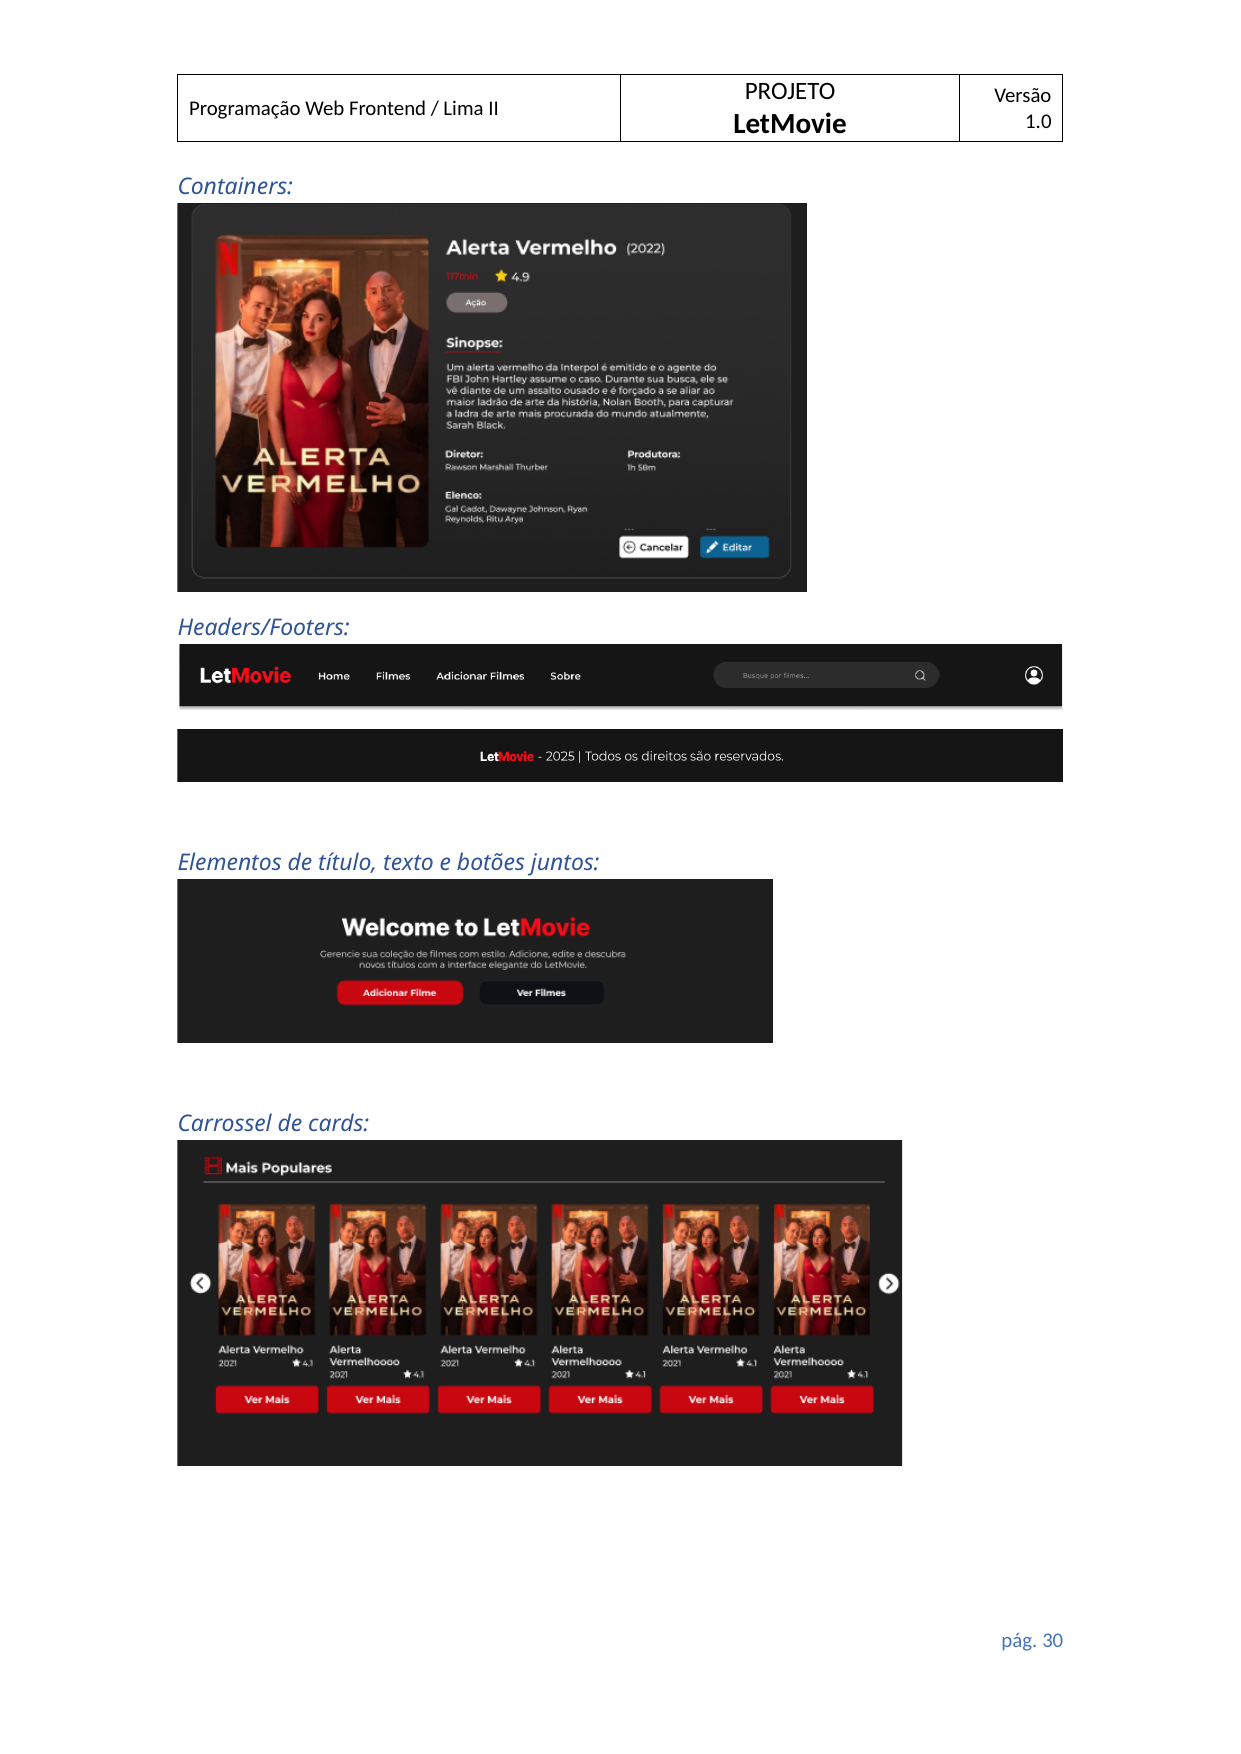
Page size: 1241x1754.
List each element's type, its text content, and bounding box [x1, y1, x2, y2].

subtitle Containers: [177, 170, 1063, 201]
picture [177, 879, 773, 1043]
picture [177, 1140, 903, 1466]
picture [177, 203, 807, 592]
subtitle Carrossel de cards: [177, 1107, 1063, 1138]
picture [177, 644, 1063, 711]
picture [177, 729, 1063, 782]
subtitle Headers/Footers: [177, 611, 1063, 642]
subtitle Elementos de título, texto e botões juntos: [177, 846, 1063, 877]
